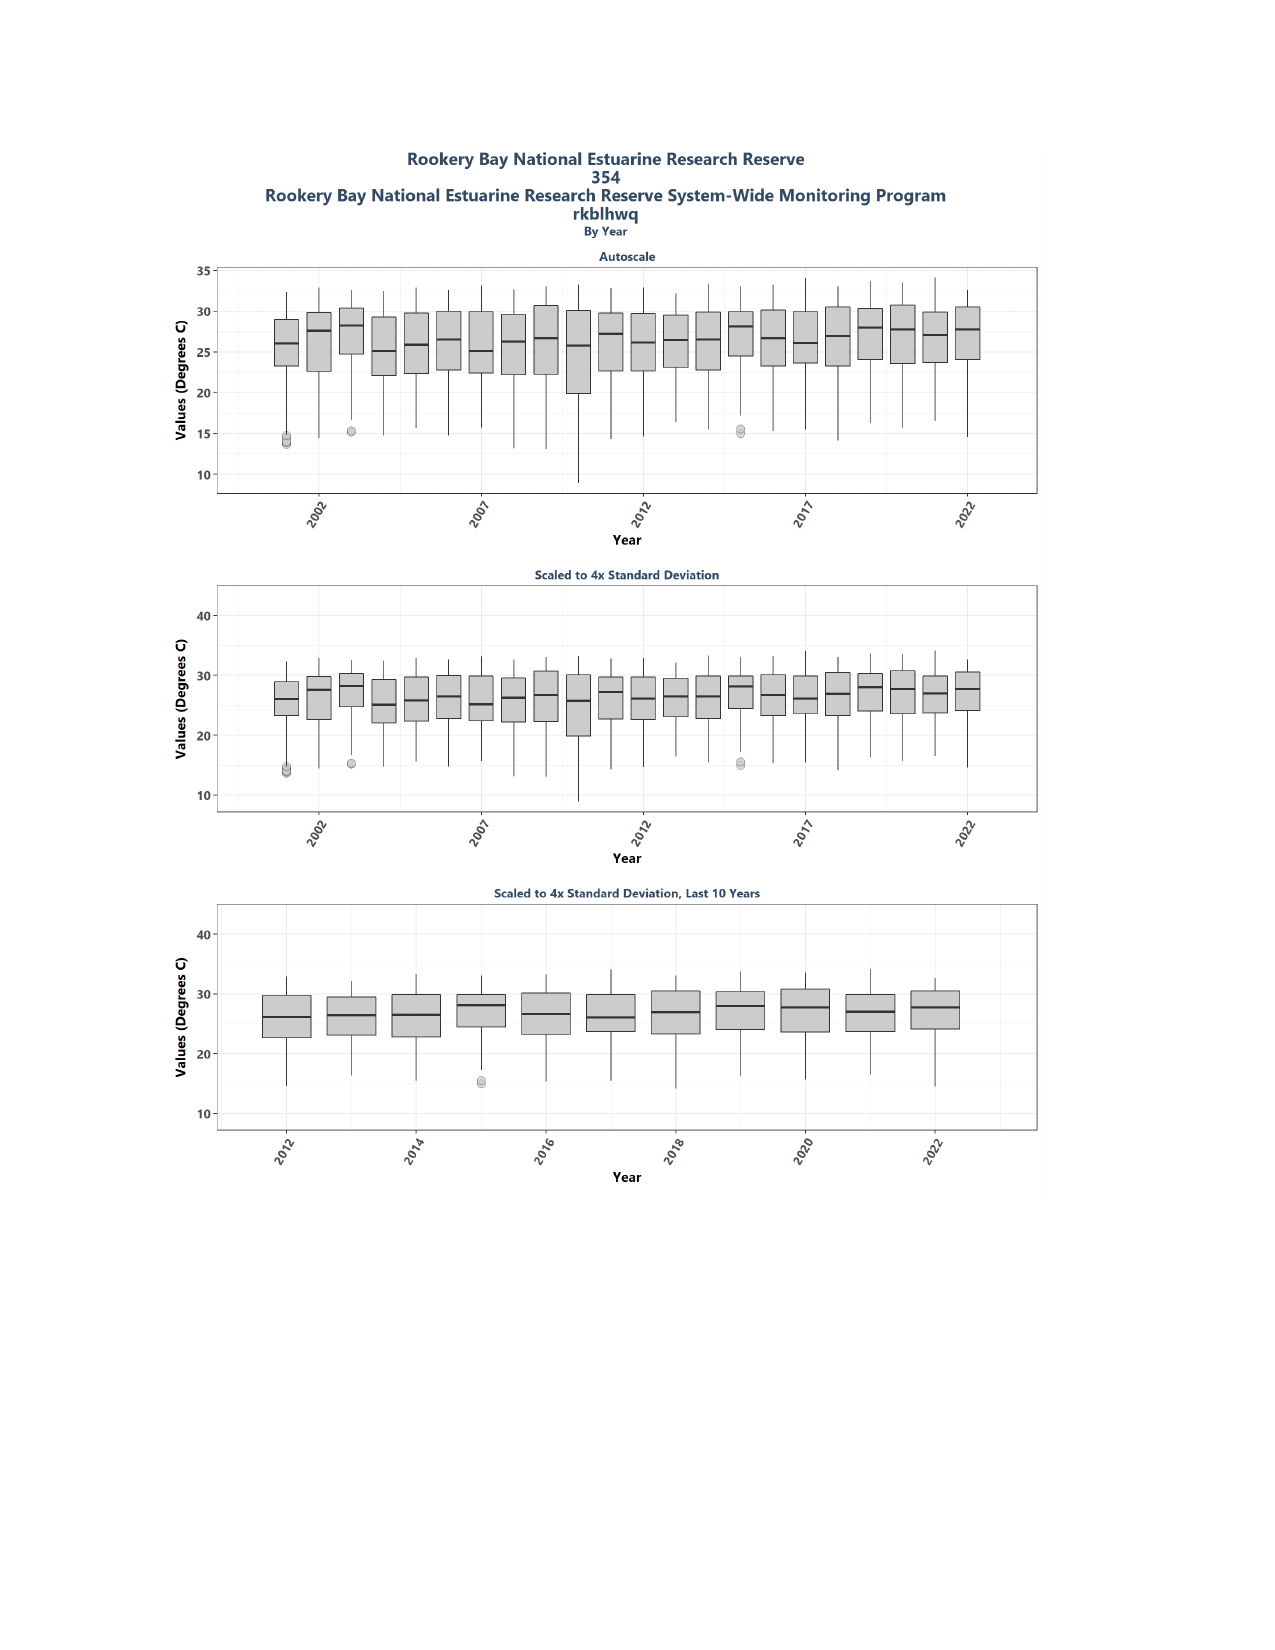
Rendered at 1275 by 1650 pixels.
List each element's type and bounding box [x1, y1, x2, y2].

picture [168, 150, 1044, 1200]
